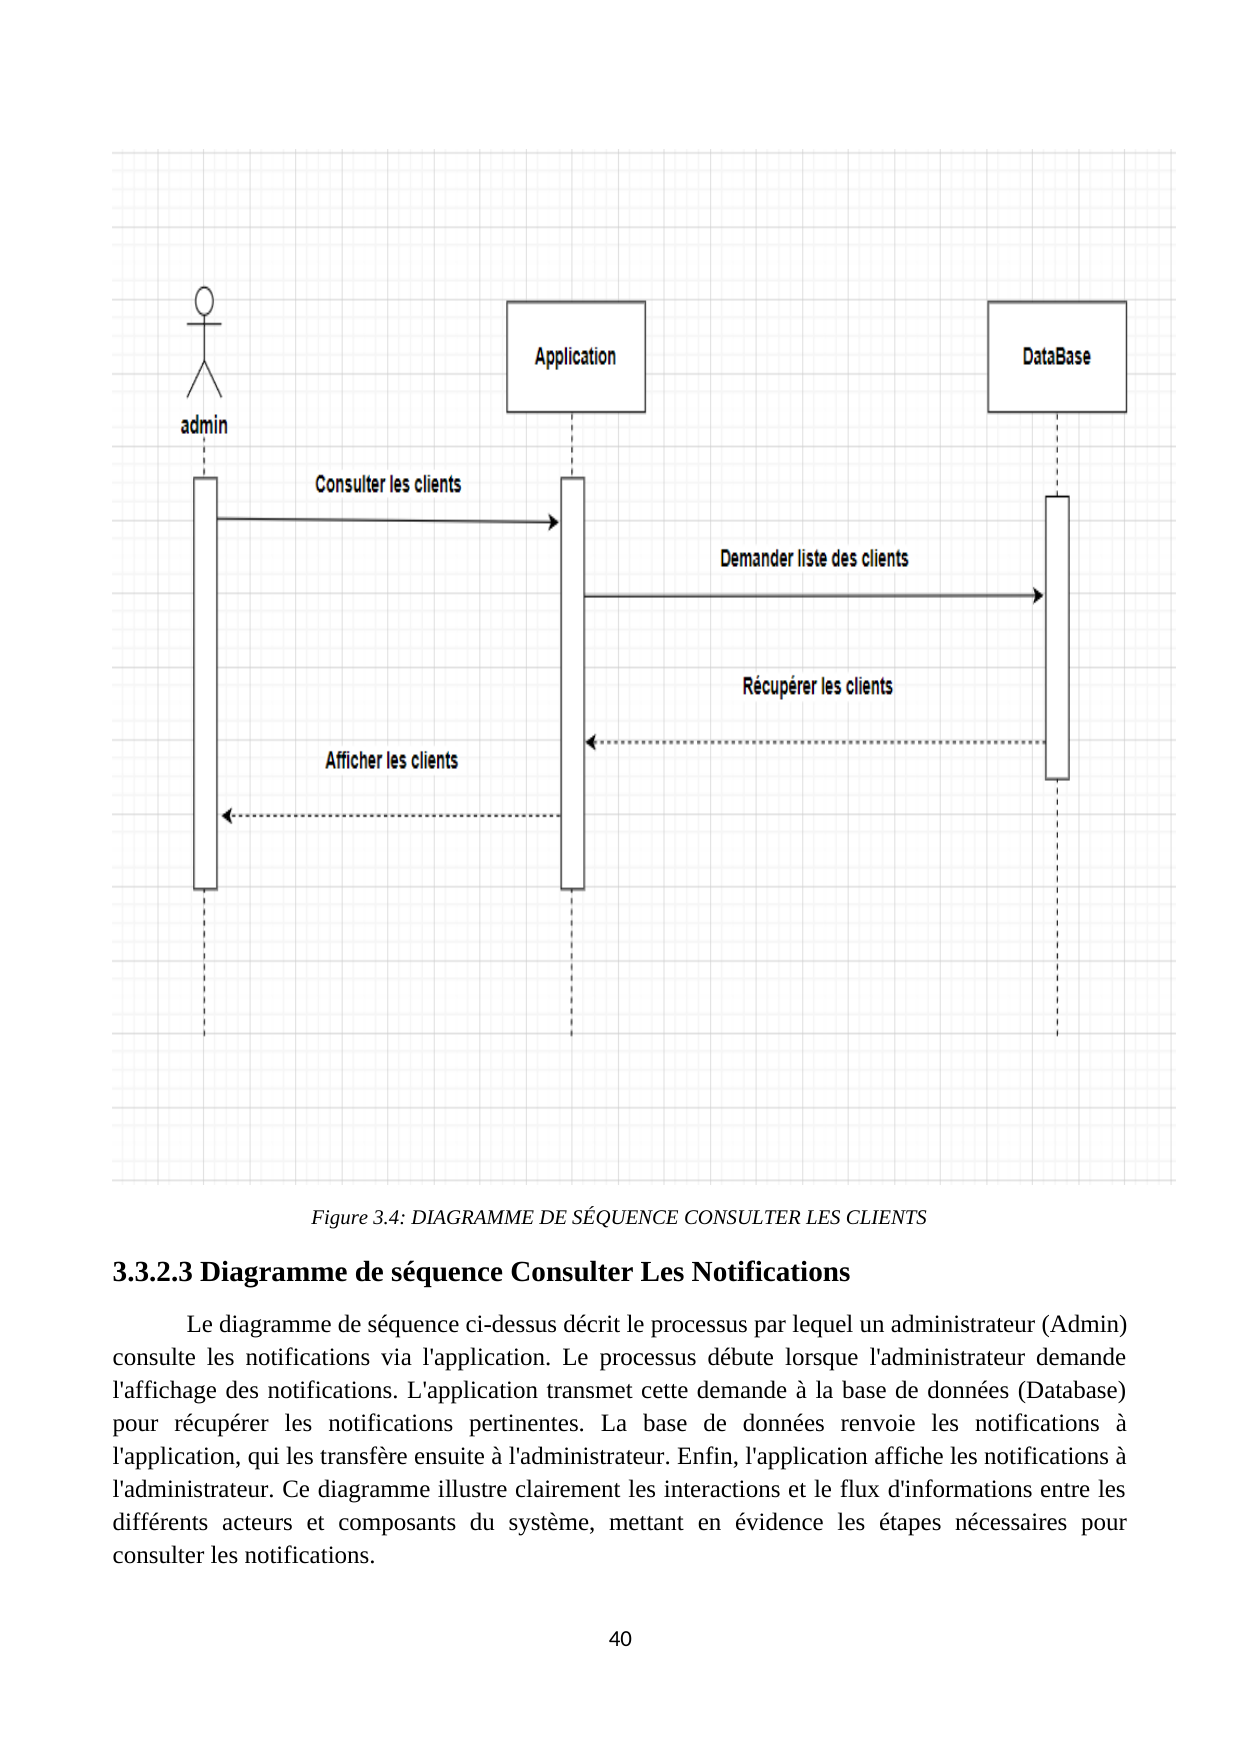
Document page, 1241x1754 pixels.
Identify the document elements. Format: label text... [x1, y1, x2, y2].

subtitle 3.3.2.3 Diagramme de séquence Consulter Les Notifications [112, 1254, 1128, 1287]
text Figure 3.4: DIAGRAMME DE SÉQUENCE CONSULTER LES CLIENTS [112, 1205, 1128, 1229]
picture [112, 149, 1176, 1185]
text Le diagramme de séquence ci-dessus décrit le processus par lequel un administrateur (Admin) consulte les notifications via l'application. Le processus débute lorsque l'administrateur demande l'affichage des notifications. L'application transmet cette demande à la base de données (Database) pour récupérer les notifications pertinentes. La base de données renvoie les notifications à l'application, qui les transfère ensuite à l'administrateur. Enfin, l'application affiche les notifications à l'administrateur. Ce diagramme illustre clairement les interactions et le flux d'informations entre les différents acteurs et composants du système, mettant en évidence les étapes nécessaires pour consulter les notifications. [112, 1309, 1128, 1569]
